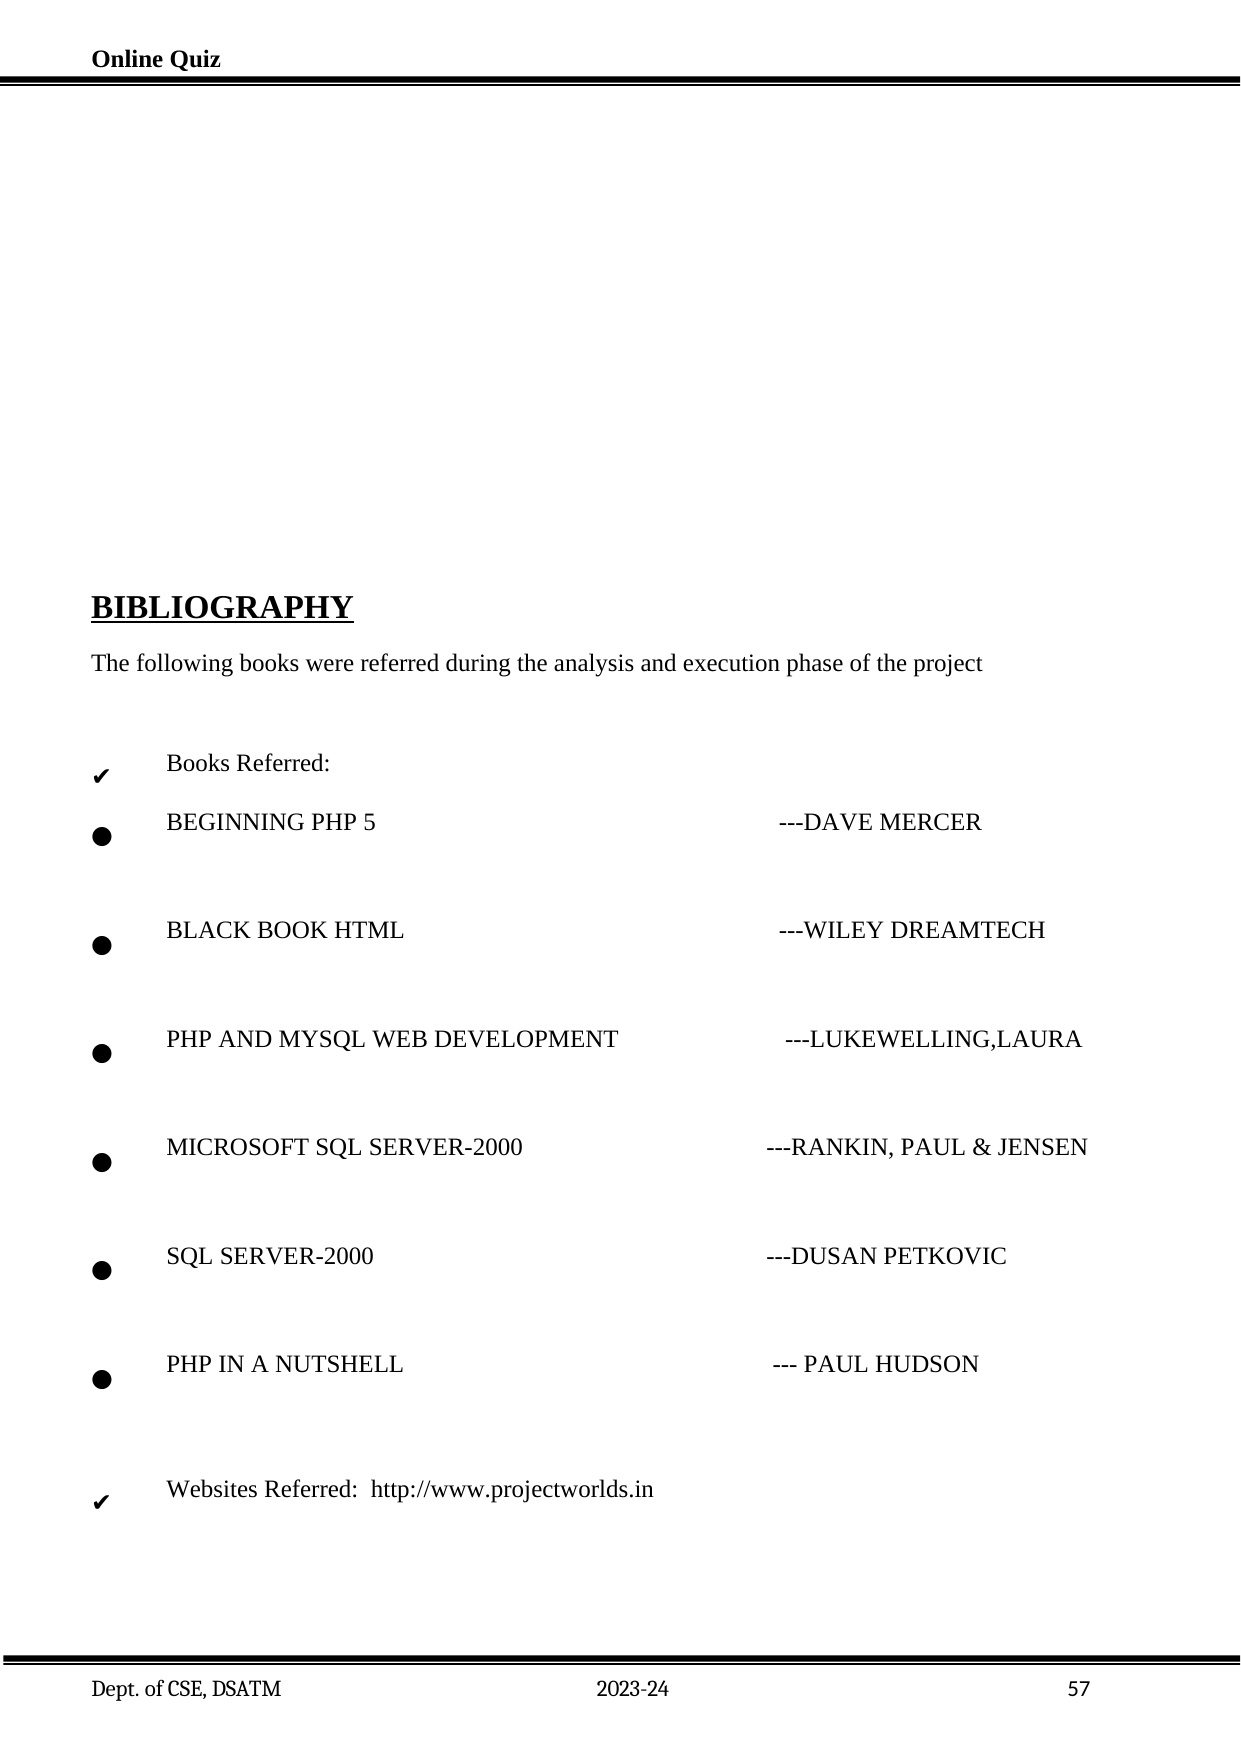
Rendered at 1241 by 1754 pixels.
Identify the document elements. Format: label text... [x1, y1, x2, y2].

list PHP IN A NUTSHELL --- PAUL HUDSON [91, 1349, 1090, 1401]
text BIBLIOGRAPHY [91, 588, 1015, 626]
list MICROSOFT SQL SERVER-2000 ---RANKIN, PAUL & JENSEN [91, 1132, 1090, 1184]
list BLACK BOOK HTML ---WILEY DREAMTECH [91, 915, 1090, 967]
list Websites Referred: http://www.projectworlds.in [91, 1474, 1090, 1526]
list Books Referred: [91, 748, 1090, 799]
list SQL SERVER-2000 ---DUSAN PETKOVIC [91, 1241, 1090, 1292]
list BEGINNING PHP 5 ---DAVE MERCER [91, 807, 1090, 858]
list PHP AND MYSQL WEB DEVELOPMENT ---LUKEWELLING,LAURA [91, 1024, 1090, 1075]
text The following books were referred during the analysis and execution phase of the project [91, 648, 1090, 677]
